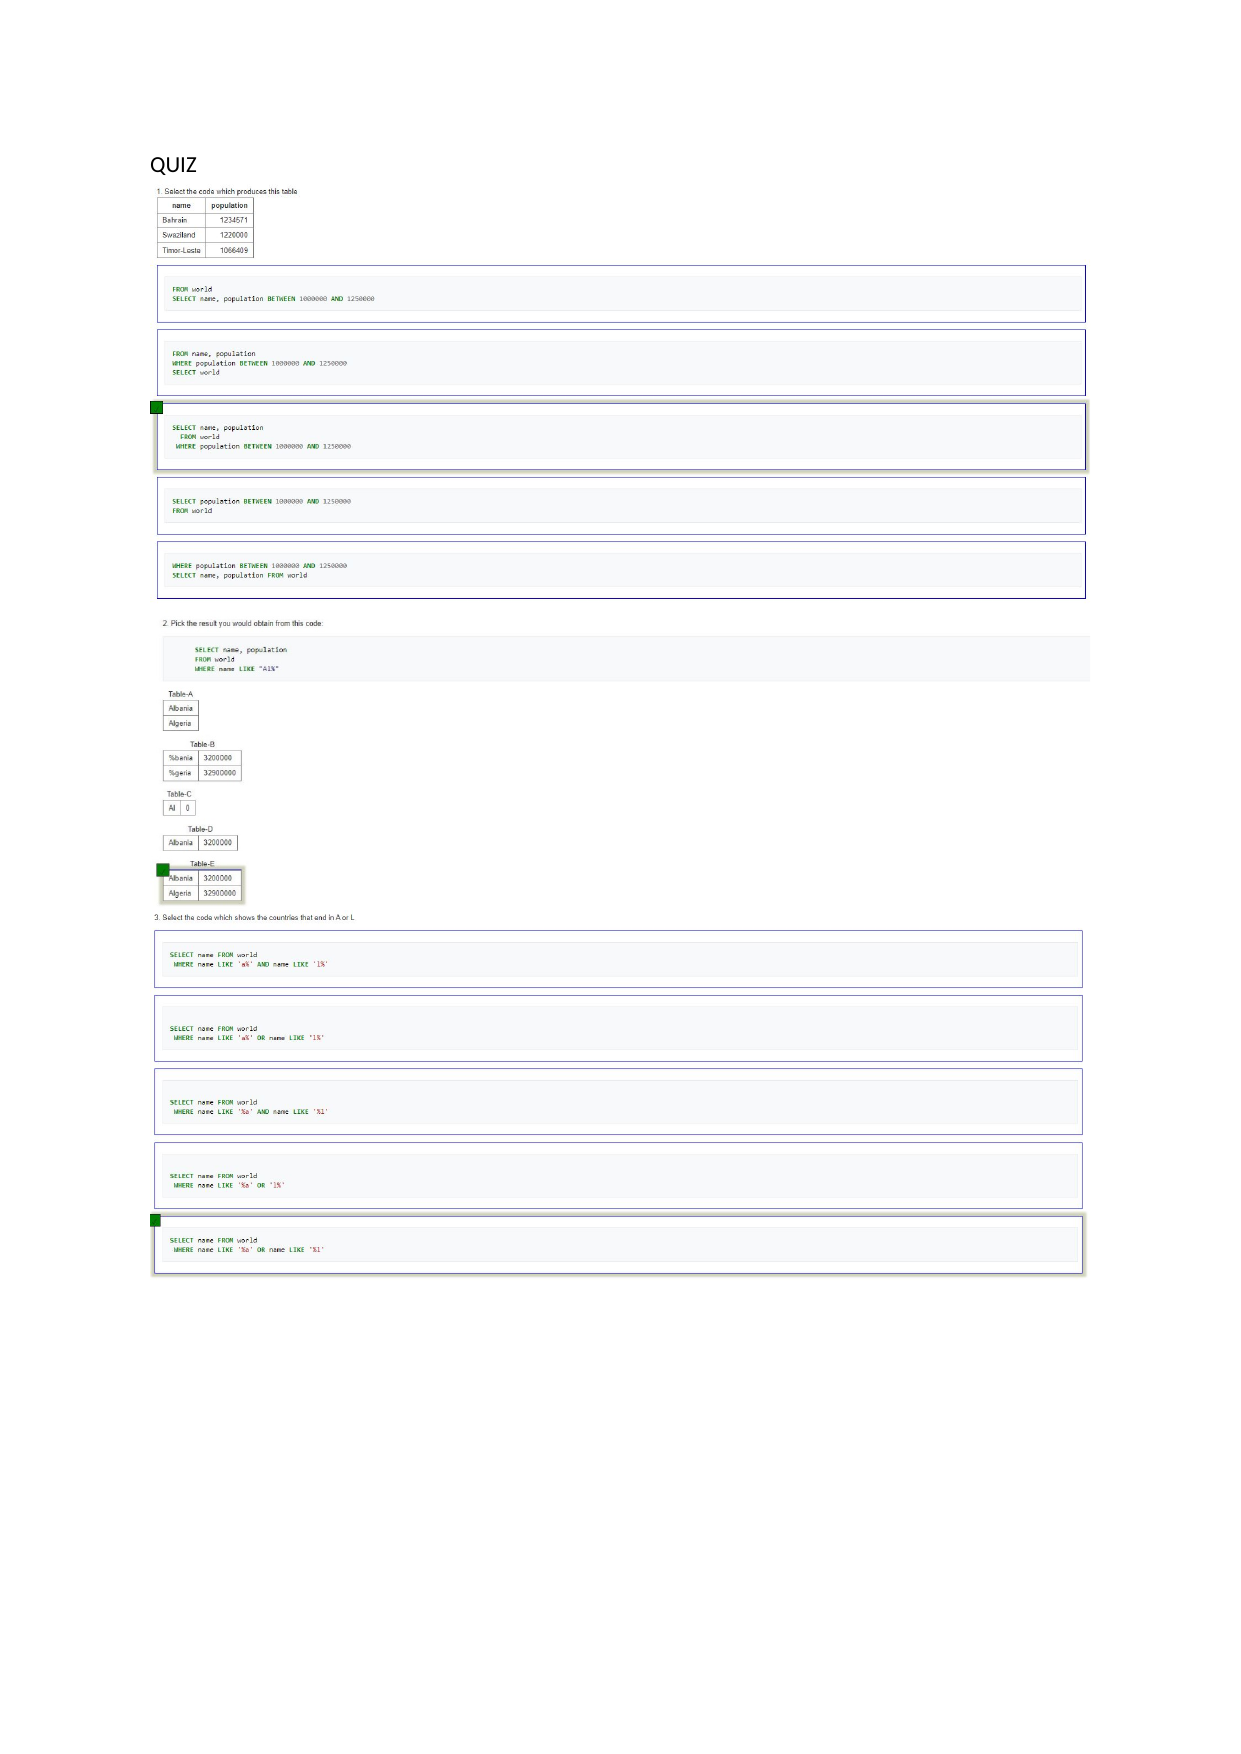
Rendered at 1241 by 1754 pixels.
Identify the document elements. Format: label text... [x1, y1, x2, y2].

text QUIZ [150, 150, 1090, 180]
picture [150, 610, 1091, 909]
picture [150, 910, 1091, 1300]
picture [150, 180, 1091, 609]
